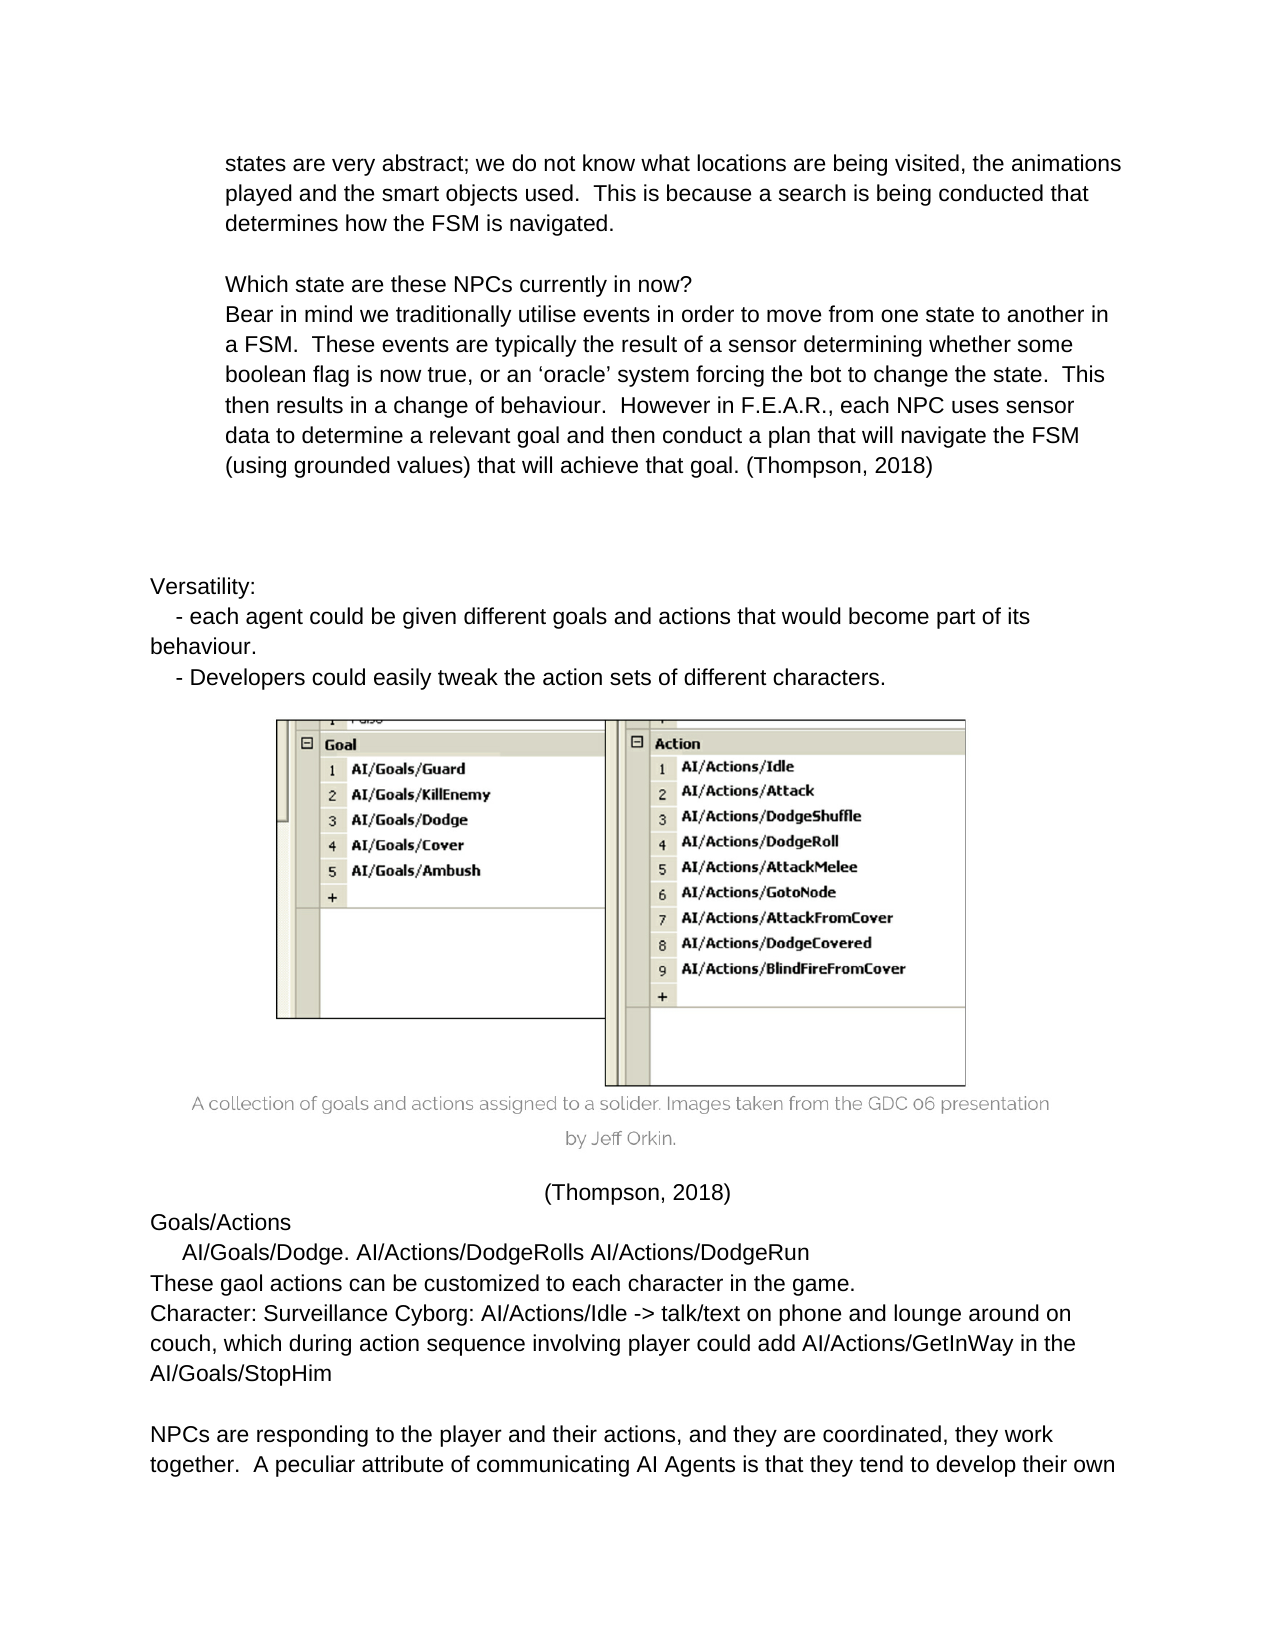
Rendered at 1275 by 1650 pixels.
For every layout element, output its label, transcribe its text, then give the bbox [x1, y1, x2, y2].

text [150, 1421, 1125, 1477]
text Versatility: - each agent could be given different goals and actions that would become part of its behaviour. - Developers could easily tweak the action sets of different characters. [150, 573, 1125, 693]
text Goals/Actions AI/Goals/Dodge. AI/Actions/DodgeRolls AI/Actions/DodgeRun These gaol actions can be customized to each character in the game. Character: Surveillance Cyborg: AI/Actions/Idle -> talk/text on phone and lounge around on couch, which during action sequence involving player could add AI/Actions/GetInWay in the AI/Goals/StopHim [150, 1209, 1125, 1417]
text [225, 150, 1125, 478]
text (Thompson, 2018) [150, 1179, 1125, 1205]
picture [150, 693, 1125, 1175]
